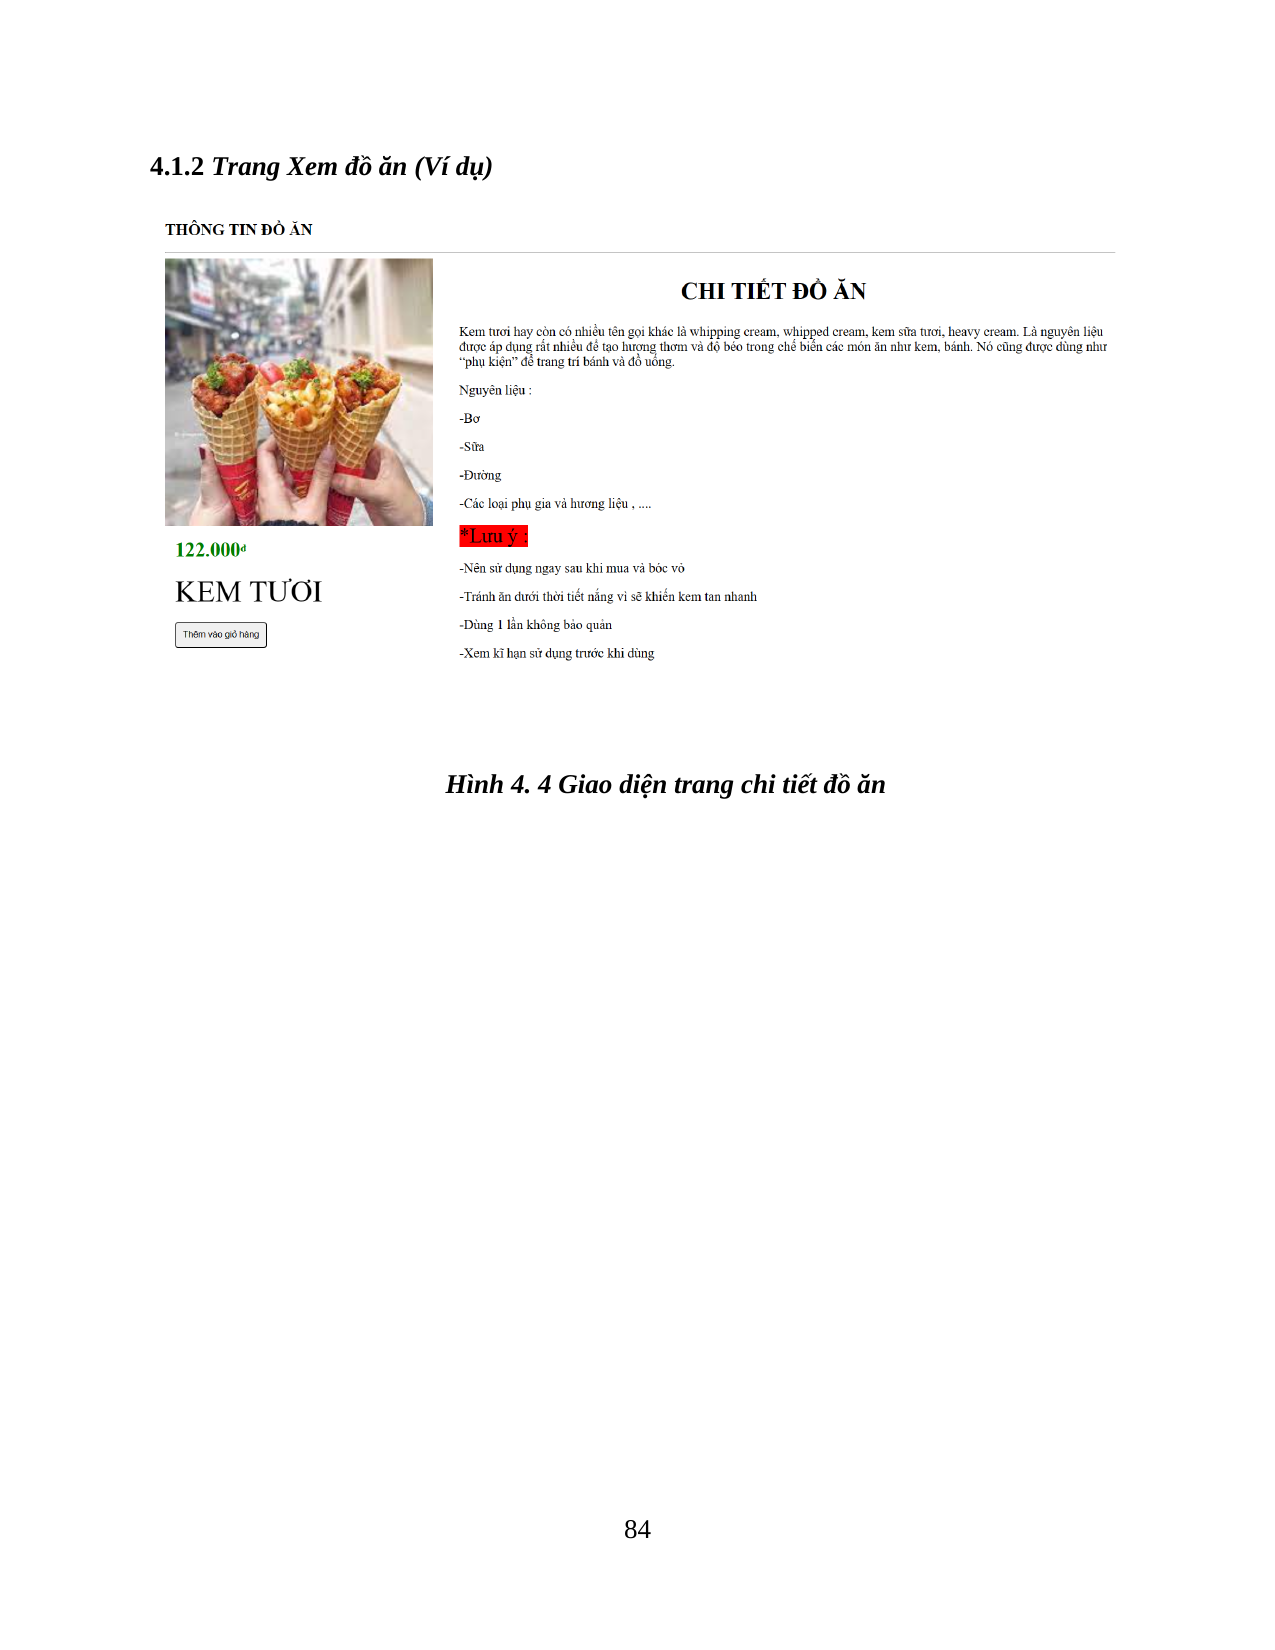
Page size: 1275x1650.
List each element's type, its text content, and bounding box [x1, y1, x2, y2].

list Trang Xem đồ ăn (Ví dụ) [150, 150, 1125, 181]
picture [150, 209, 1125, 675]
text Hình 4. 4 Giao diện trang chi tiết đồ ăn [150, 768, 1125, 799]
